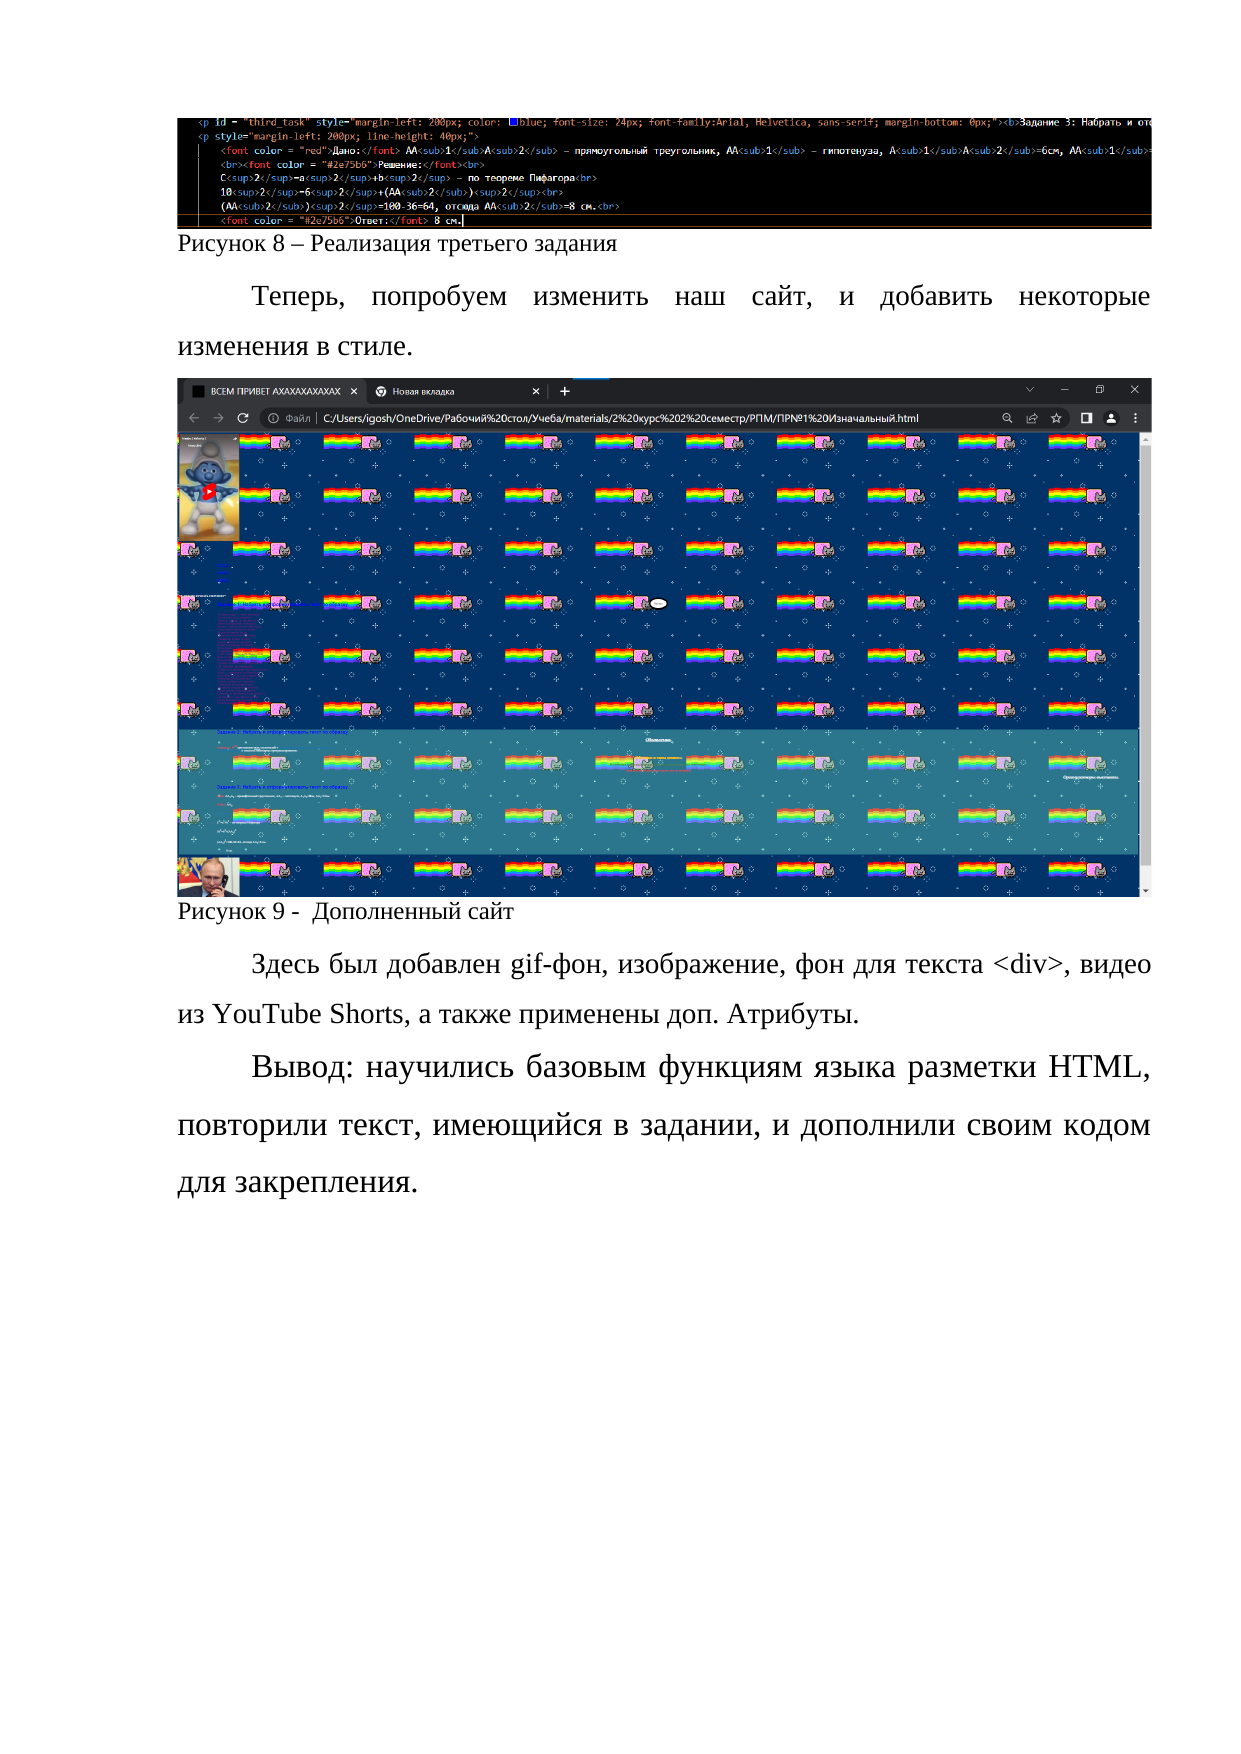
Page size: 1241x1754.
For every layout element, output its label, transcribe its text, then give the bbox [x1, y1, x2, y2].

text Рисунок – Реализация третьего задания [177, 229, 1152, 257]
picture [177, 378, 1152, 897]
text Рисунок - Дополненный сайт [177, 897, 1152, 925]
text Теперь, попробуем изменить наш сайт, и добавить некоторые изменения в стиле. [177, 278, 1152, 362]
text Вывод: научились базовым функциям языка разметки HTML, повторили текст, имеющийся в задании, и дополнили своим кодом для закрепления. [177, 1046, 1152, 1200]
picture [177, 118, 1152, 229]
text Здесь был добавлен gif-фон, изображение, фон для текста <div>, видео из YouTube Shorts, а также применены доп. Атрибуты. [177, 946, 1152, 1029]
